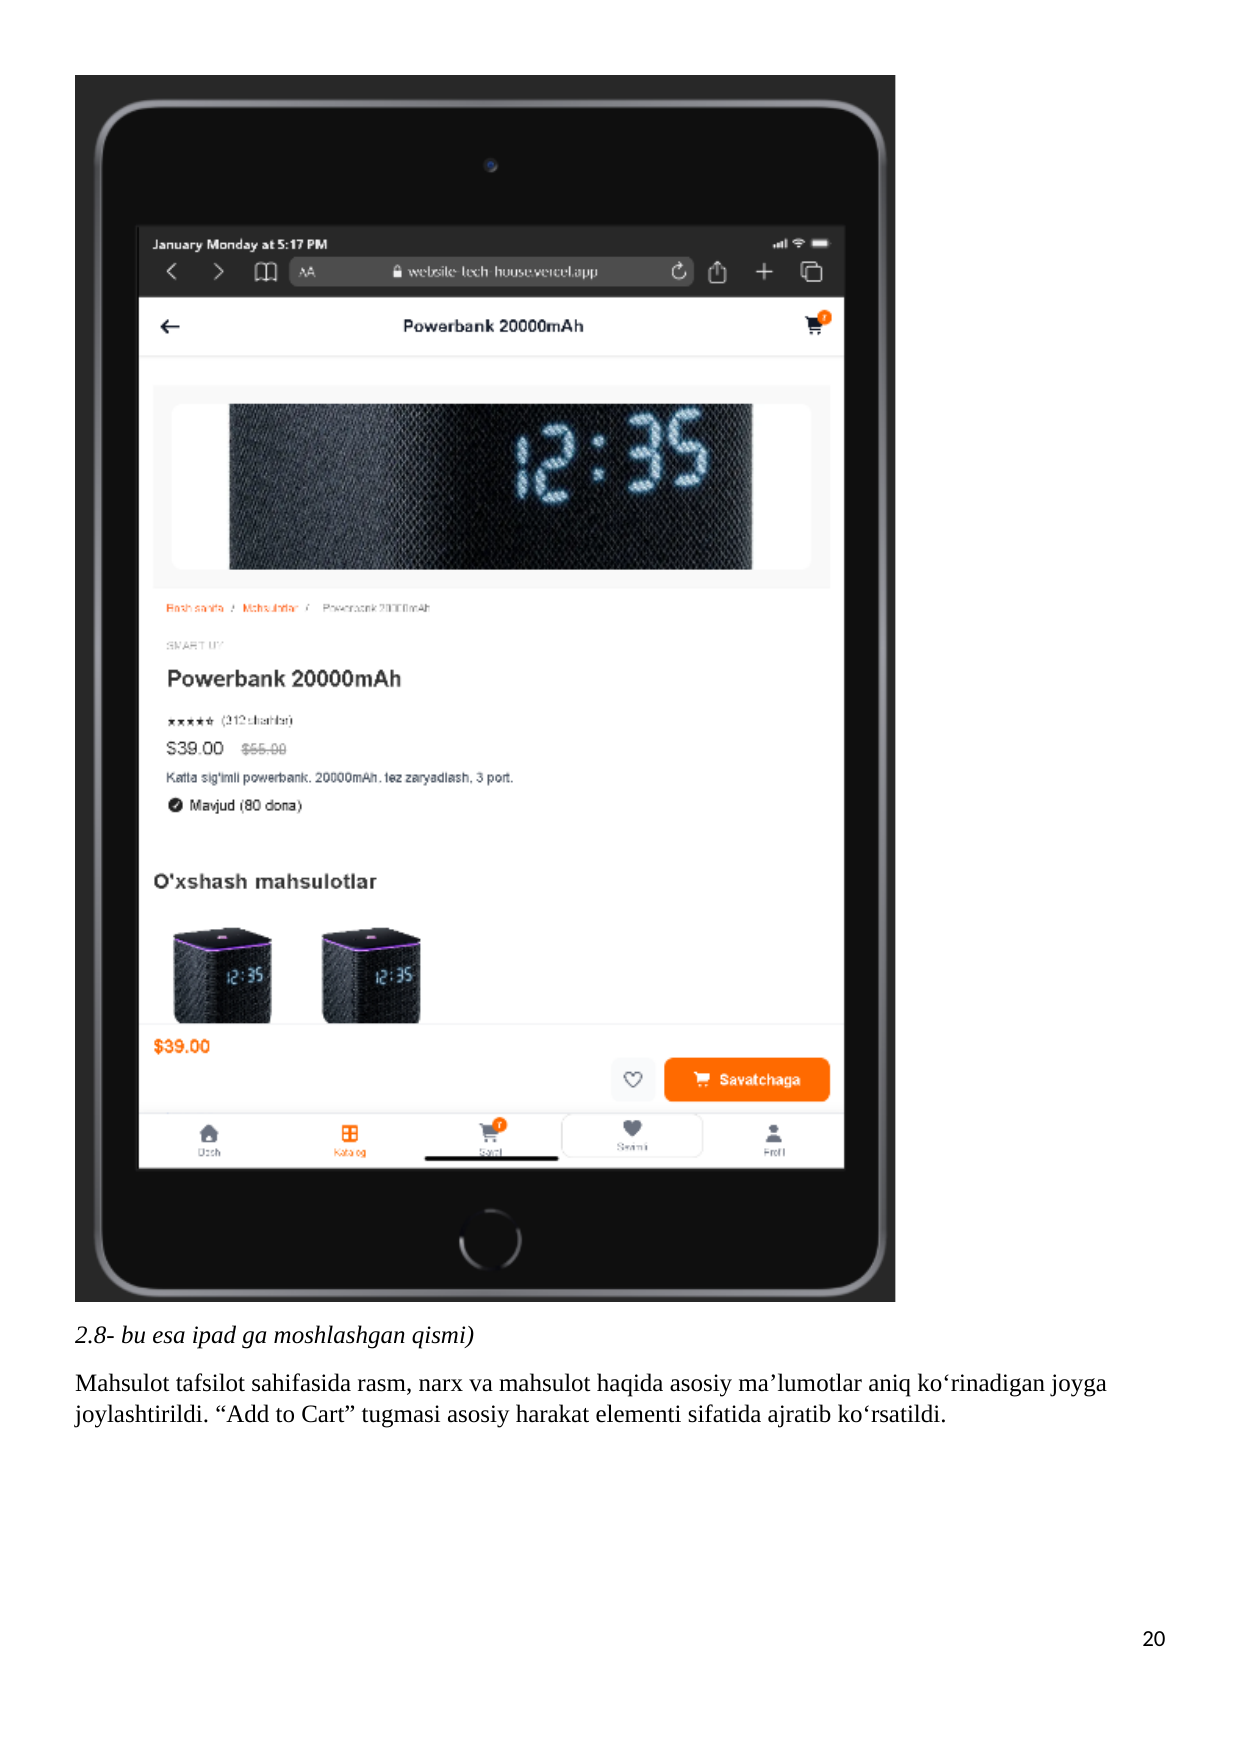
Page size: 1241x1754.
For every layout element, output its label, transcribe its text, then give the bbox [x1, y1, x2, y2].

text Mahsulot tafsilot sahifasida rasm, narx va mahsulot haqida asosiy ma’lumotlar aniq ko‘rinadigan joyga joylashtirildi. “Add to Cart” tugmasi asosiy harakat elementi sifatida ajratib ko‘rsatildi. [75, 1368, 1165, 1428]
text 2.8- bu esa ipad ga moshlashgan qismi) [75, 1321, 1165, 1349]
picture [75, 75, 896, 1302]
